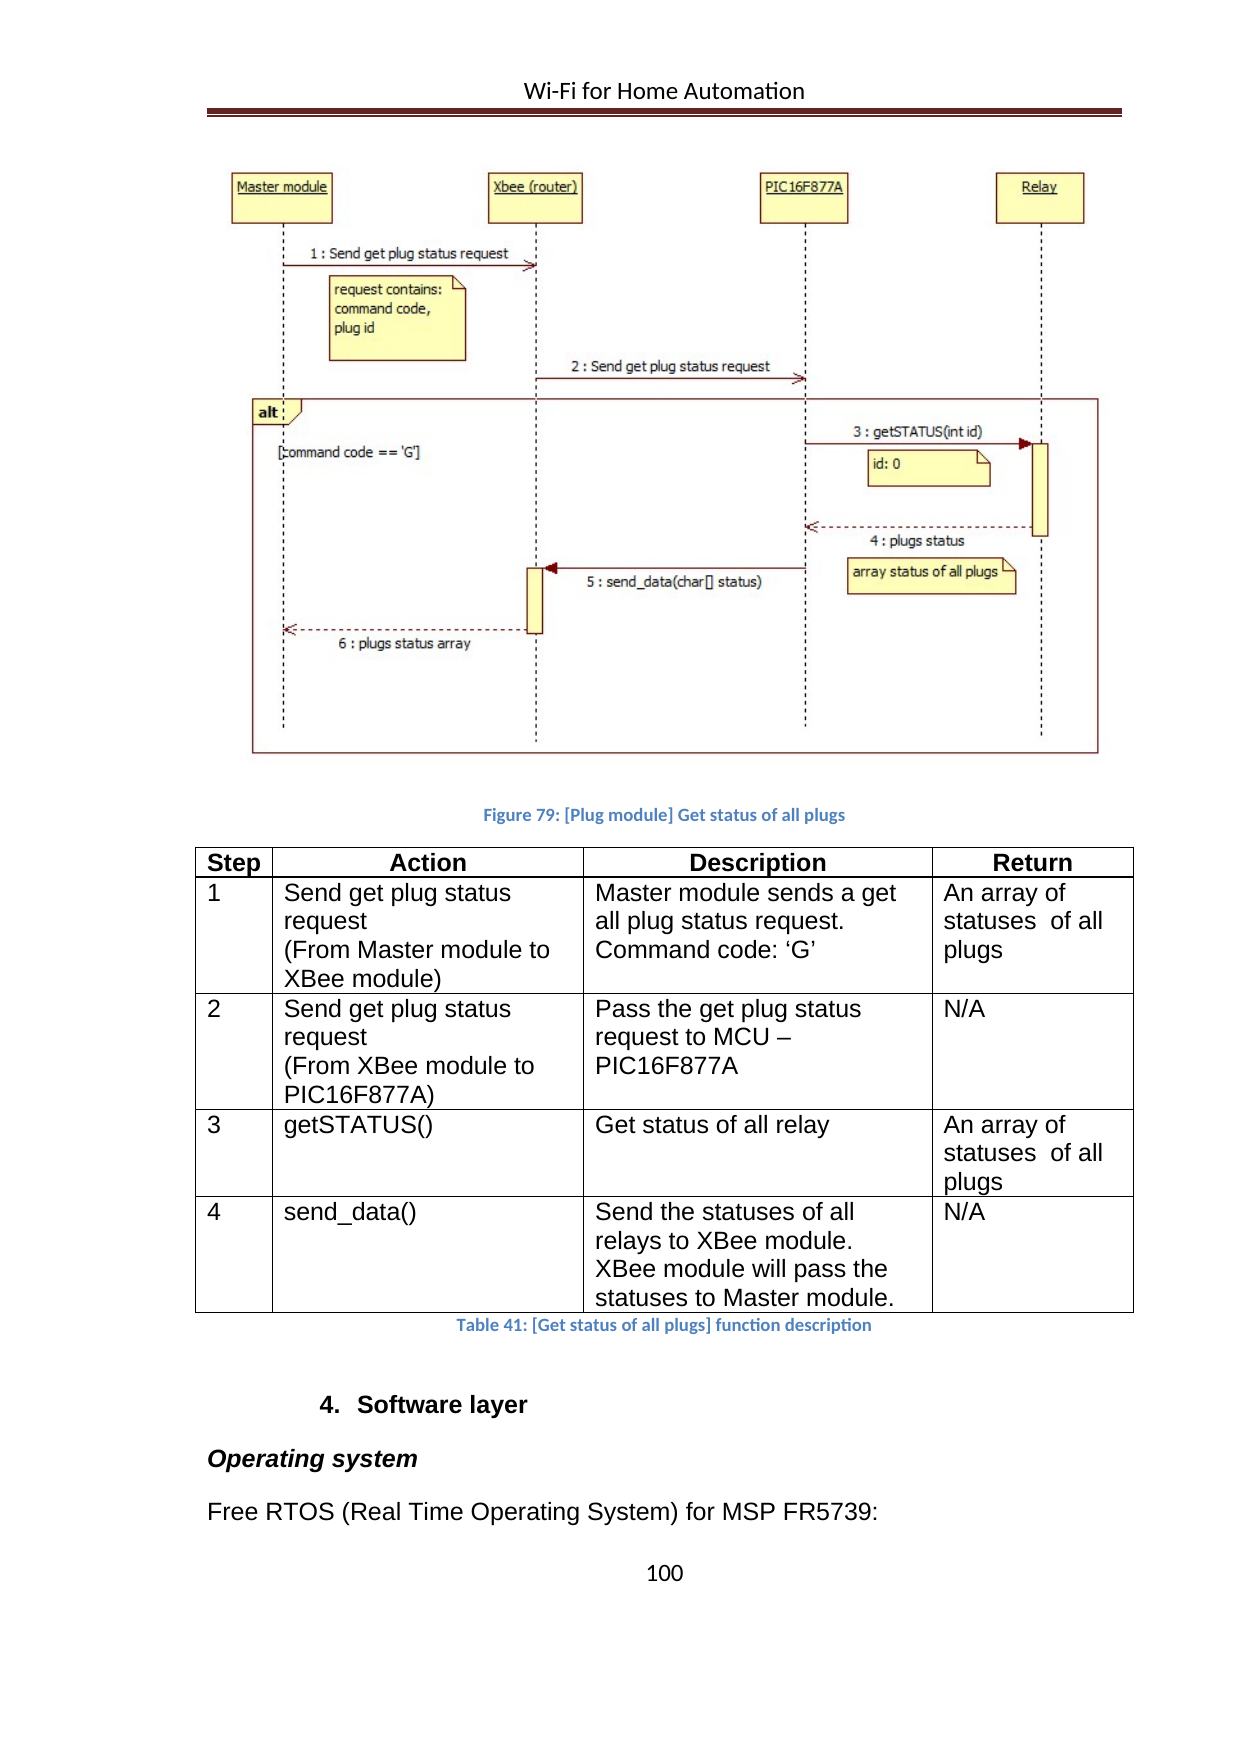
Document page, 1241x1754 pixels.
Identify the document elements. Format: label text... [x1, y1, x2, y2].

text Operating system [207, 1443, 1122, 1472]
table_cell N/A [933, 994, 1133, 1108]
text Free RTOS (Real Time Operating System) for MSP FR5739: [207, 1497, 1122, 1526]
table_cell 3 [196, 1110, 272, 1196]
table_cell send_data() [273, 1197, 583, 1312]
table_header Step [196, 848, 272, 876]
picture [206, 147, 1123, 778]
table_cell getSTATUS() [273, 1110, 583, 1196]
table_cell N/A [933, 1197, 1133, 1312]
text Table 41: [Get status of all plugs] function description [207, 1313, 1122, 1336]
table_cell An array of statuses of all plugs [933, 1110, 1133, 1196]
table_cell Send the statuses of all relays to XBee module. XBee module will pass the statuses to Master module. [584, 1197, 932, 1312]
list Software layer [319, 1390, 1122, 1418]
table_header Description [584, 848, 932, 876]
table_cell Send get plug status request (From Master module to XBee module) [273, 878, 583, 992]
table_header Return [933, 848, 1133, 876]
table_cell 4 [196, 1197, 272, 1312]
text Figure 79: [Plug module] Get status of all plugs [207, 803, 1122, 826]
table_header Action [273, 848, 583, 876]
table_cell An array of statuses of all plugs [933, 878, 1133, 992]
table_cell Pass the get plug status request to MCU – PIC16F877A [584, 994, 932, 1108]
table_cell Master module sends a get all plug status request. Command code: ‘G’ [584, 878, 932, 992]
table_cell 1 [196, 878, 272, 992]
table_cell 2 [196, 994, 272, 1108]
table_cell Send get plug status request (From XBee module to PIC16F877A) [273, 994, 583, 1108]
table_cell Get status of all relay [584, 1110, 932, 1196]
